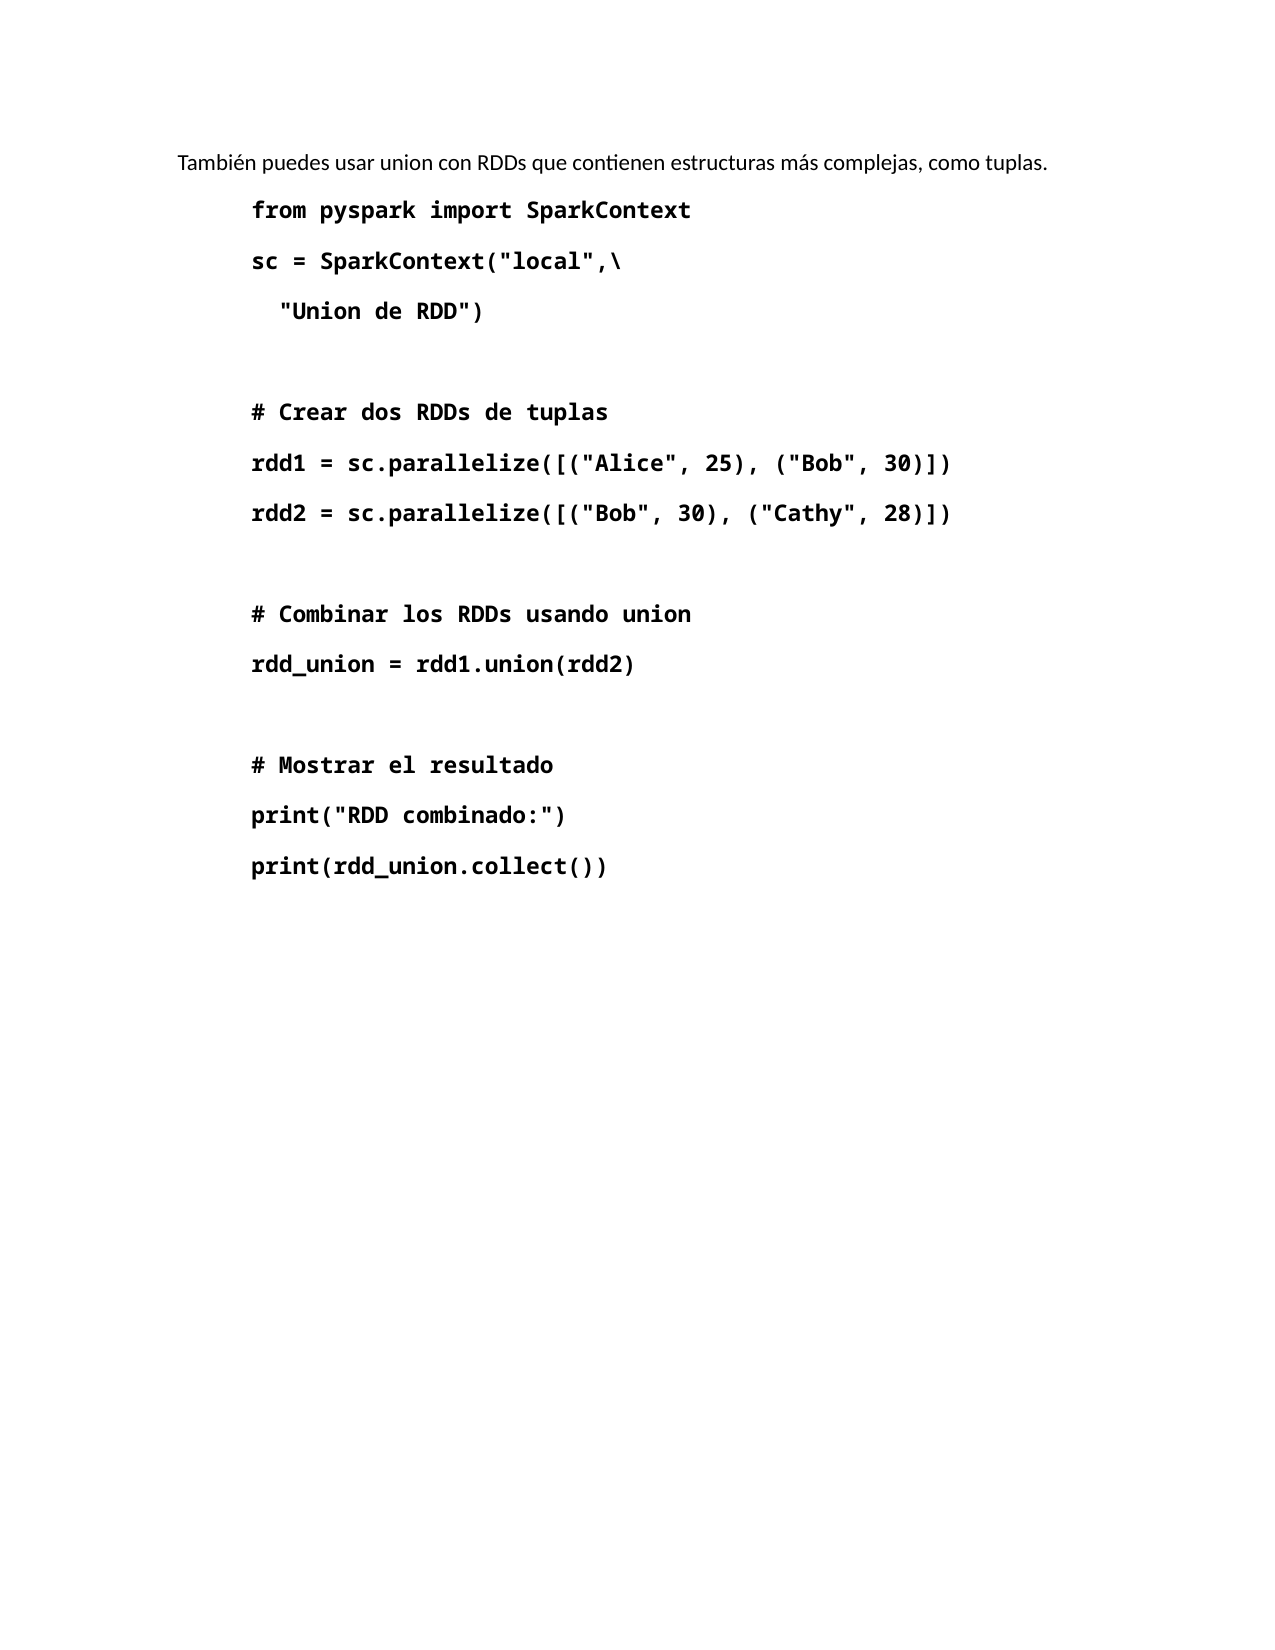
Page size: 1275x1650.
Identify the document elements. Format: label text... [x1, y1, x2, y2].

text # Mostrar el resultado [251, 749, 1098, 780]
text print(rdd_union.collect()) [251, 850, 1098, 881]
text rdd_union = rdd1.union(rdd2) [251, 648, 1098, 679]
text rdd2 = sc.parallelize([("Bob", 30), ("Cathy", 28)]) [251, 497, 1098, 528]
text from pyspark import SparkContext [251, 194, 1098, 226]
text También puedes usar union con RDDs que contienen estructuras más complejas, como tuplas. [177, 148, 1098, 176]
text print("RDD combinado:") [251, 799, 1098, 831]
text # Crear dos RDDs de tuplas [251, 396, 1098, 427]
text "Union de RDD") [251, 295, 1098, 327]
text rdd1 = sc.parallelize([("Alice", 25), ("Bob", 30)]) [251, 447, 1098, 478]
text # Combinar los RDDs usando union [251, 598, 1098, 629]
text sc = SparkContext("local",\ [251, 245, 1098, 276]
